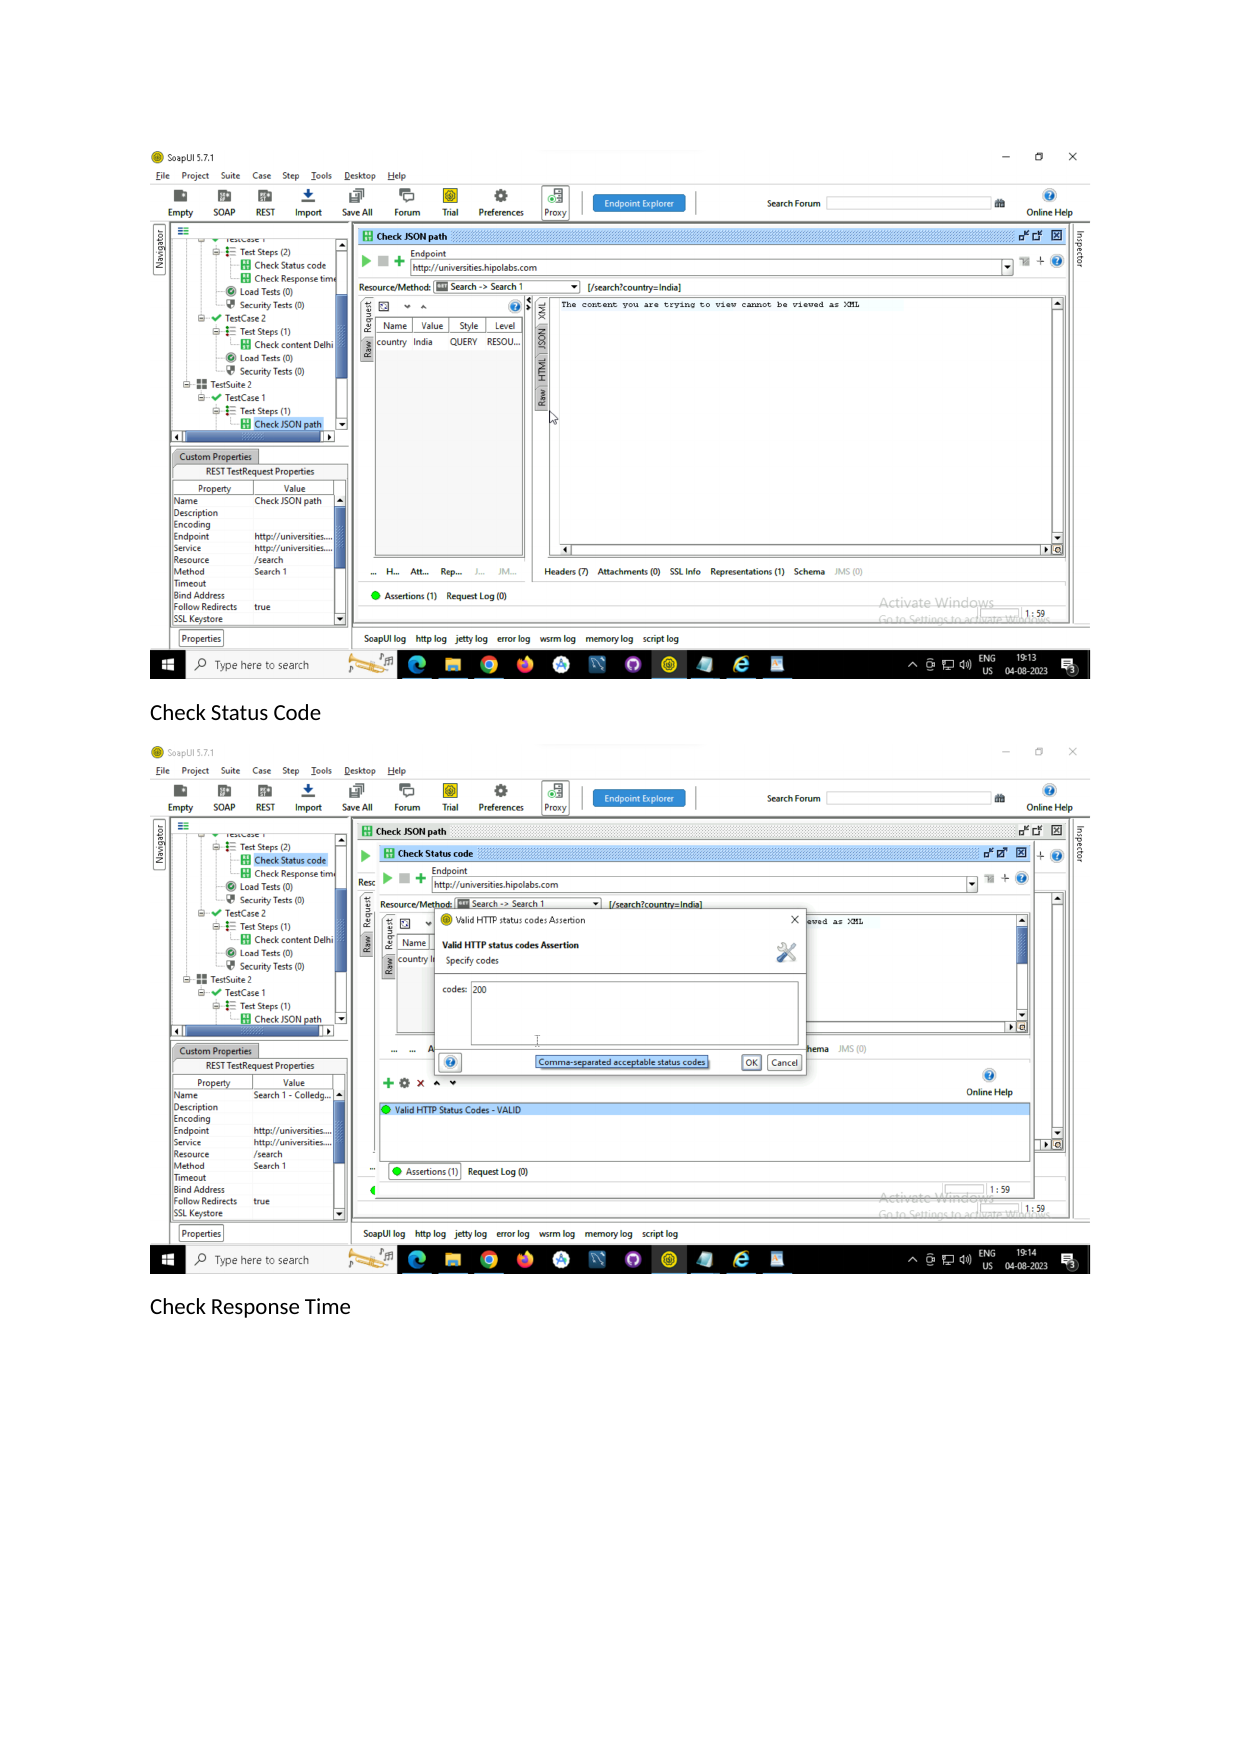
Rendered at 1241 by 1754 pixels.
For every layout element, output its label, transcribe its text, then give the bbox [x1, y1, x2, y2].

picture [150, 744, 1091, 1274]
text Check Response Time [150, 1292, 1090, 1320]
text Check Status Code [150, 698, 1090, 726]
picture [150, 150, 1091, 679]
